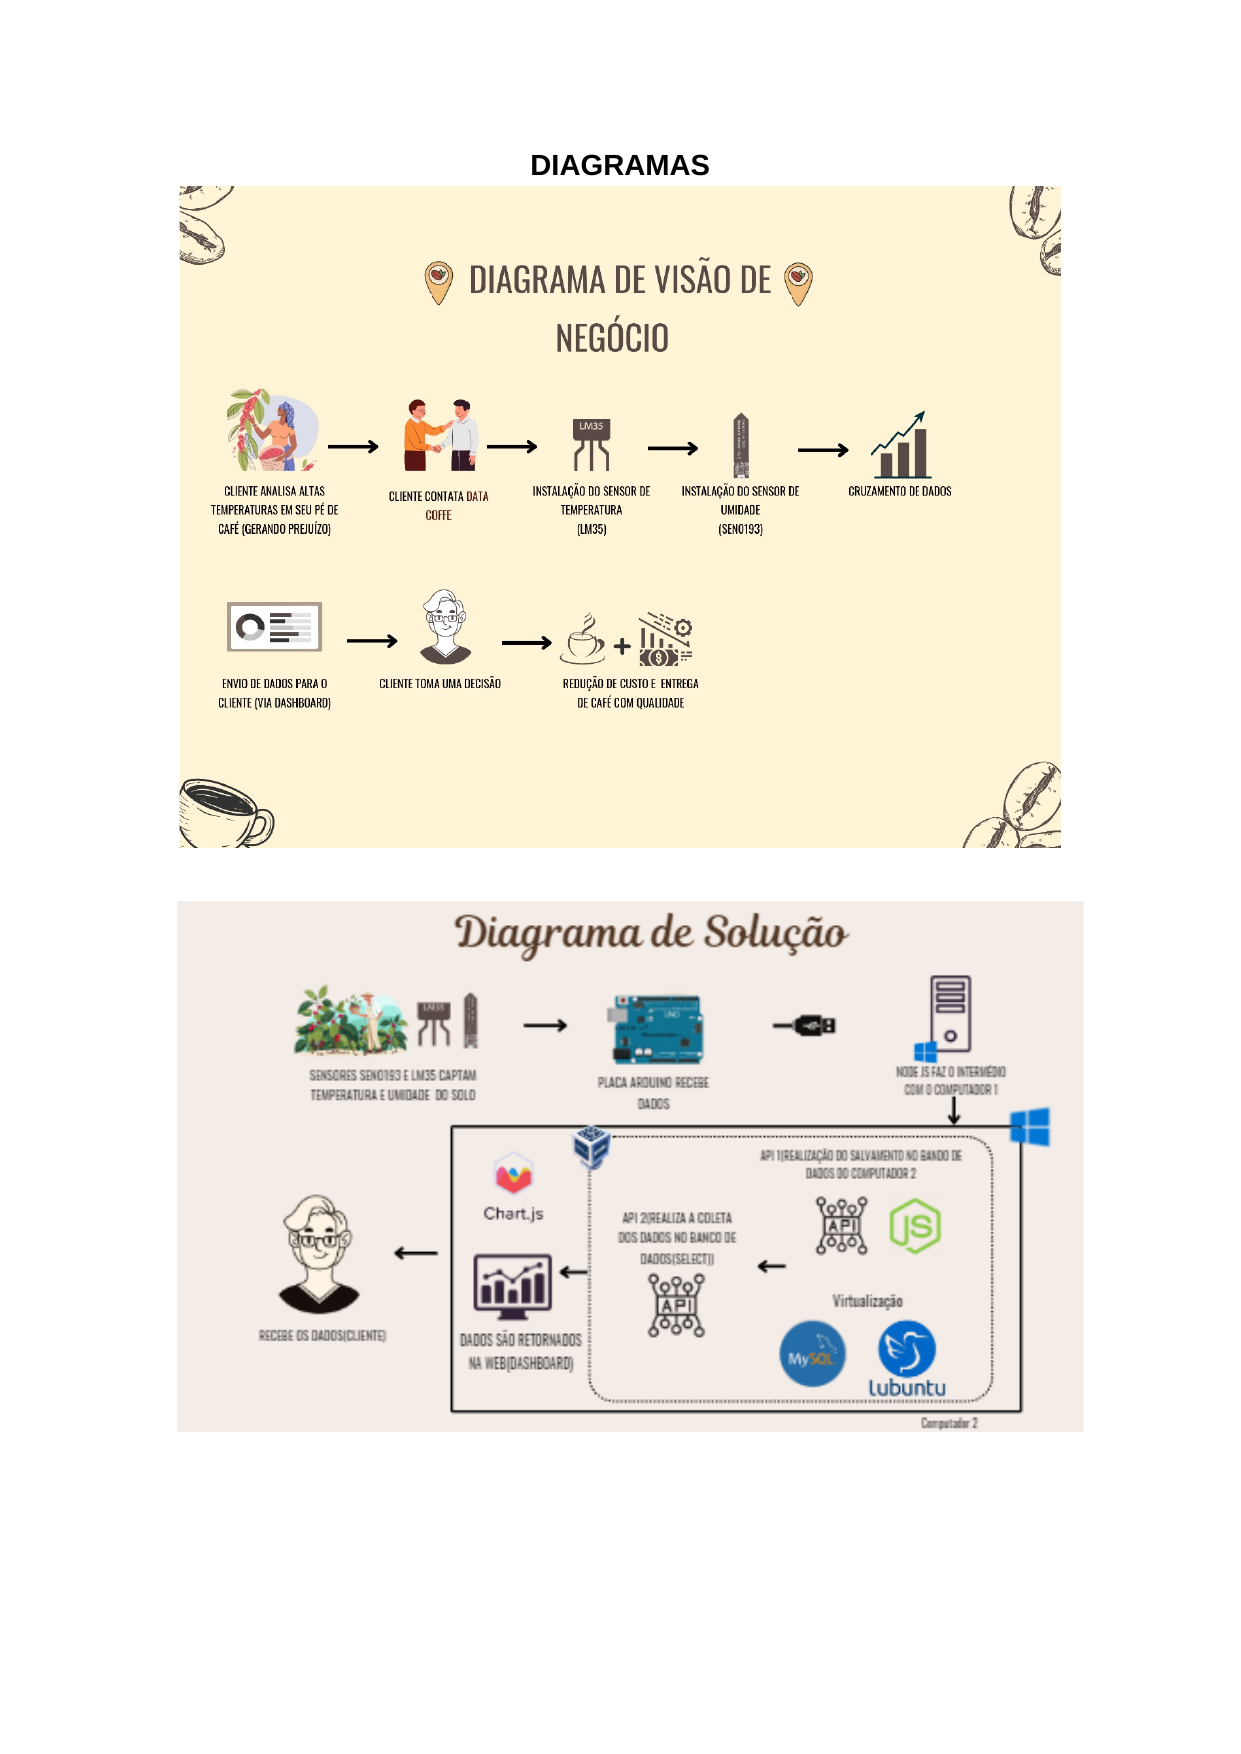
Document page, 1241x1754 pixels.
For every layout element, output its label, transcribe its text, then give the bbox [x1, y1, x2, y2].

text DIAGRAMAS [177, 148, 1063, 181]
picture [177, 901, 1084, 1432]
picture [179, 186, 1061, 848]
